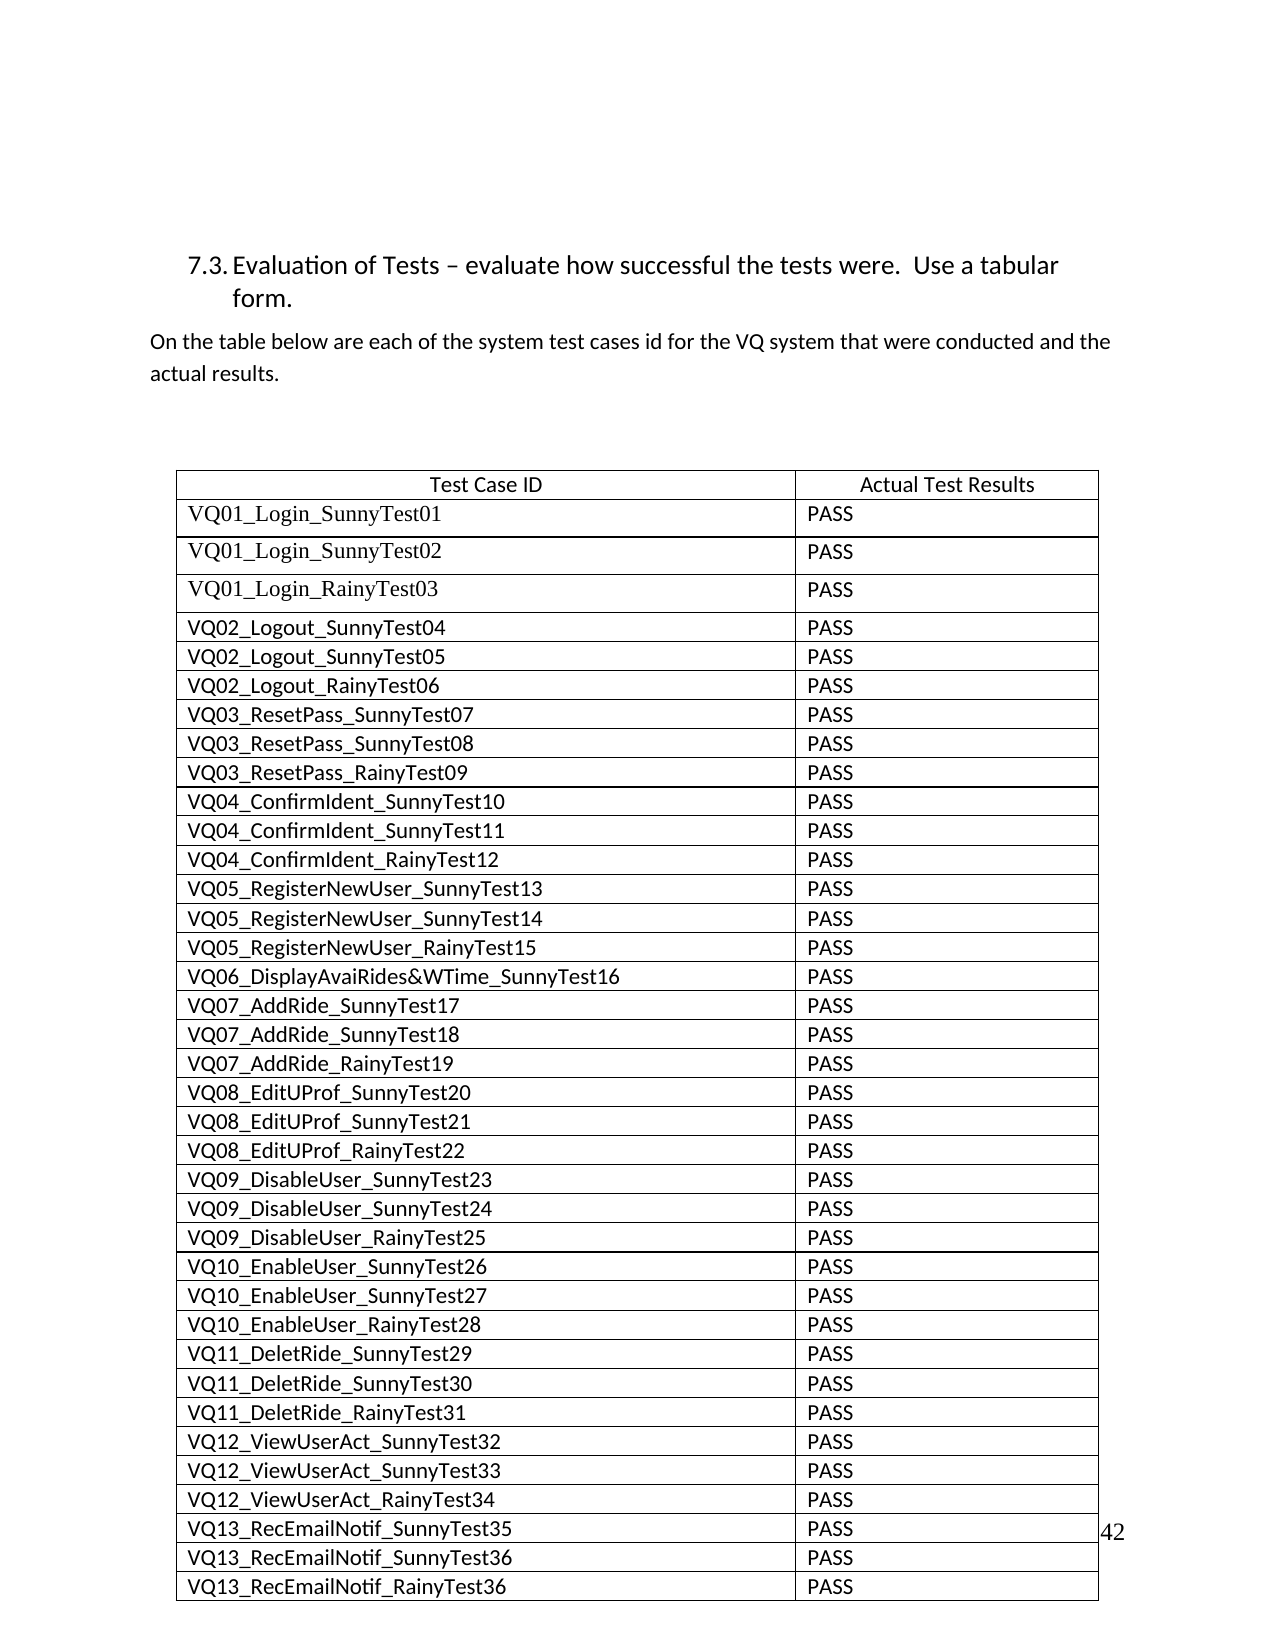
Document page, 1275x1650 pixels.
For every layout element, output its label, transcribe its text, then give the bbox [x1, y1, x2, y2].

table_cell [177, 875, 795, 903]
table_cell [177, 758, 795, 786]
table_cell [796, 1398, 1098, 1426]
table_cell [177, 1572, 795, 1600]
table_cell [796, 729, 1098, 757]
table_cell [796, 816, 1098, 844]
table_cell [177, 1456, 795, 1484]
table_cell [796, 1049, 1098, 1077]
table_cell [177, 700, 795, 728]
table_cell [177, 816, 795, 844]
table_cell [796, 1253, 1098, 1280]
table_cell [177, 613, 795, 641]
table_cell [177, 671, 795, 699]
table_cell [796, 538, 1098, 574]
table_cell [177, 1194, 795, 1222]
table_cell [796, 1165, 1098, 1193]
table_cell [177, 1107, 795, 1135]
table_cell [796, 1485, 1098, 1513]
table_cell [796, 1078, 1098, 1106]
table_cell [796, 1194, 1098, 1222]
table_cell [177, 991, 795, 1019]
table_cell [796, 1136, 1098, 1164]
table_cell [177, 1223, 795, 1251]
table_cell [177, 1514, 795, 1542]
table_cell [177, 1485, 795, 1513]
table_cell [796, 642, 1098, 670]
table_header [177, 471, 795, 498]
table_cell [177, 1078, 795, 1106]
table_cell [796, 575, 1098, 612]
list Evaluation of Tests – evaluate how successful the tests were. Use a tabular form. [187, 248, 1125, 314]
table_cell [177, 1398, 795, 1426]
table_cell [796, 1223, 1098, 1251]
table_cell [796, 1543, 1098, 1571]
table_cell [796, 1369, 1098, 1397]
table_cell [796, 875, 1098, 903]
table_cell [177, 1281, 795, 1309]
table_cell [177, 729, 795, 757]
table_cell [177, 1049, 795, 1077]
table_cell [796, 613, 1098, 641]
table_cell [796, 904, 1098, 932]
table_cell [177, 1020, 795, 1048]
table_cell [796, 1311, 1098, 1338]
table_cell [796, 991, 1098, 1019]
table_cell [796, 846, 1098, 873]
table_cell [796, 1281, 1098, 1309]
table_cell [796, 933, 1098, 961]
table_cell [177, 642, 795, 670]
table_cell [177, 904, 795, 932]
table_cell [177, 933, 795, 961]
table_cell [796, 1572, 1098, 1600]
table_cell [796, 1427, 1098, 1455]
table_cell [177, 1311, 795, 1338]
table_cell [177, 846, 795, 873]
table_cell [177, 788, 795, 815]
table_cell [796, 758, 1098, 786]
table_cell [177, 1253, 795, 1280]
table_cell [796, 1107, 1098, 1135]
text On the table below are each of the system test cases id for the VQ system that were conducted and the actual results. [150, 327, 1125, 387]
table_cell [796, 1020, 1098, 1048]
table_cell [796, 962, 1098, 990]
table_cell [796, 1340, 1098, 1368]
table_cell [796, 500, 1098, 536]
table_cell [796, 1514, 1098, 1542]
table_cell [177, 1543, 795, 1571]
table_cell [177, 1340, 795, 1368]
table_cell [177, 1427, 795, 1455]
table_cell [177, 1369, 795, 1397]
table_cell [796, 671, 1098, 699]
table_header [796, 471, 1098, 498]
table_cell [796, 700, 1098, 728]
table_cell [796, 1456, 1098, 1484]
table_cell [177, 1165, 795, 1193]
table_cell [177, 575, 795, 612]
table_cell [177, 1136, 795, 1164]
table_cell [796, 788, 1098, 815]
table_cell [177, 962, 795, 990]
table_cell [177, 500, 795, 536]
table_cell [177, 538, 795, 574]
